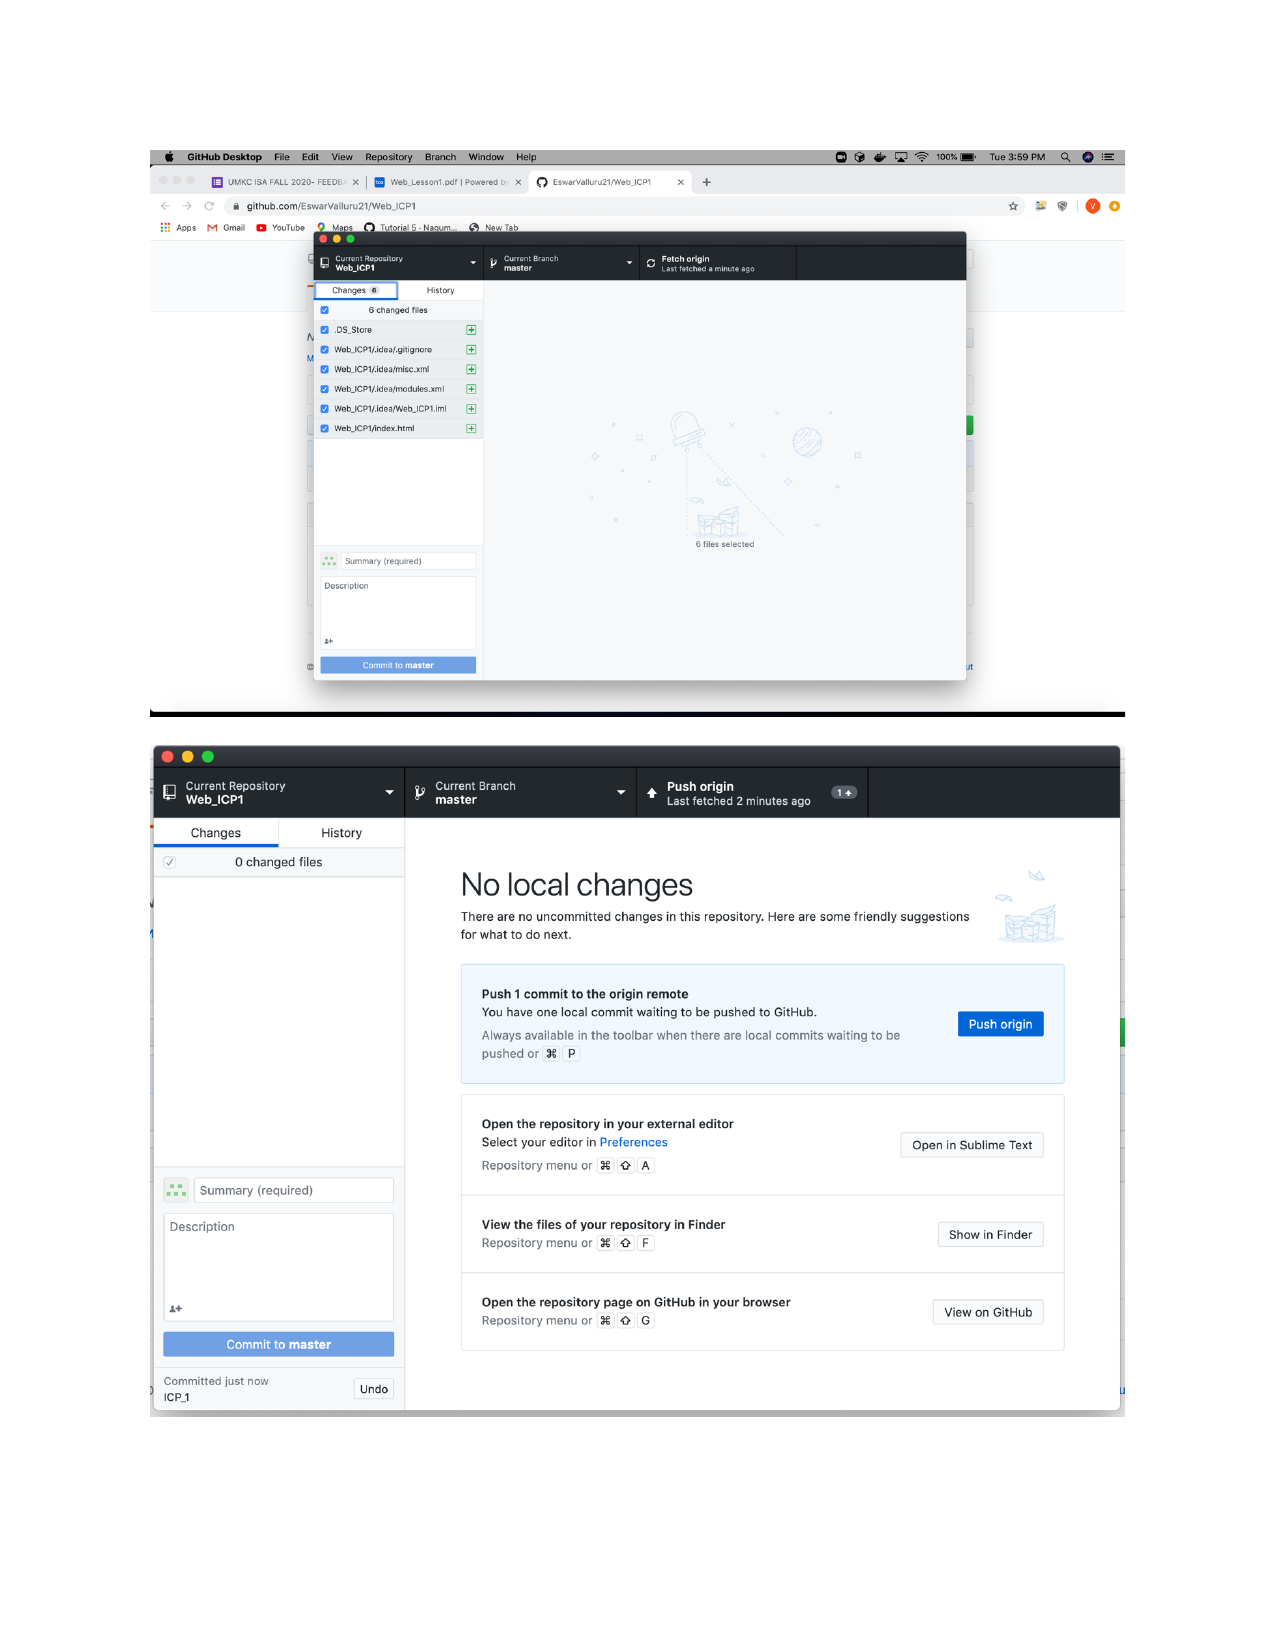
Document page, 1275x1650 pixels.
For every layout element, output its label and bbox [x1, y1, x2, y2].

picture [150, 745, 1125, 1417]
picture [150, 150, 1125, 717]
